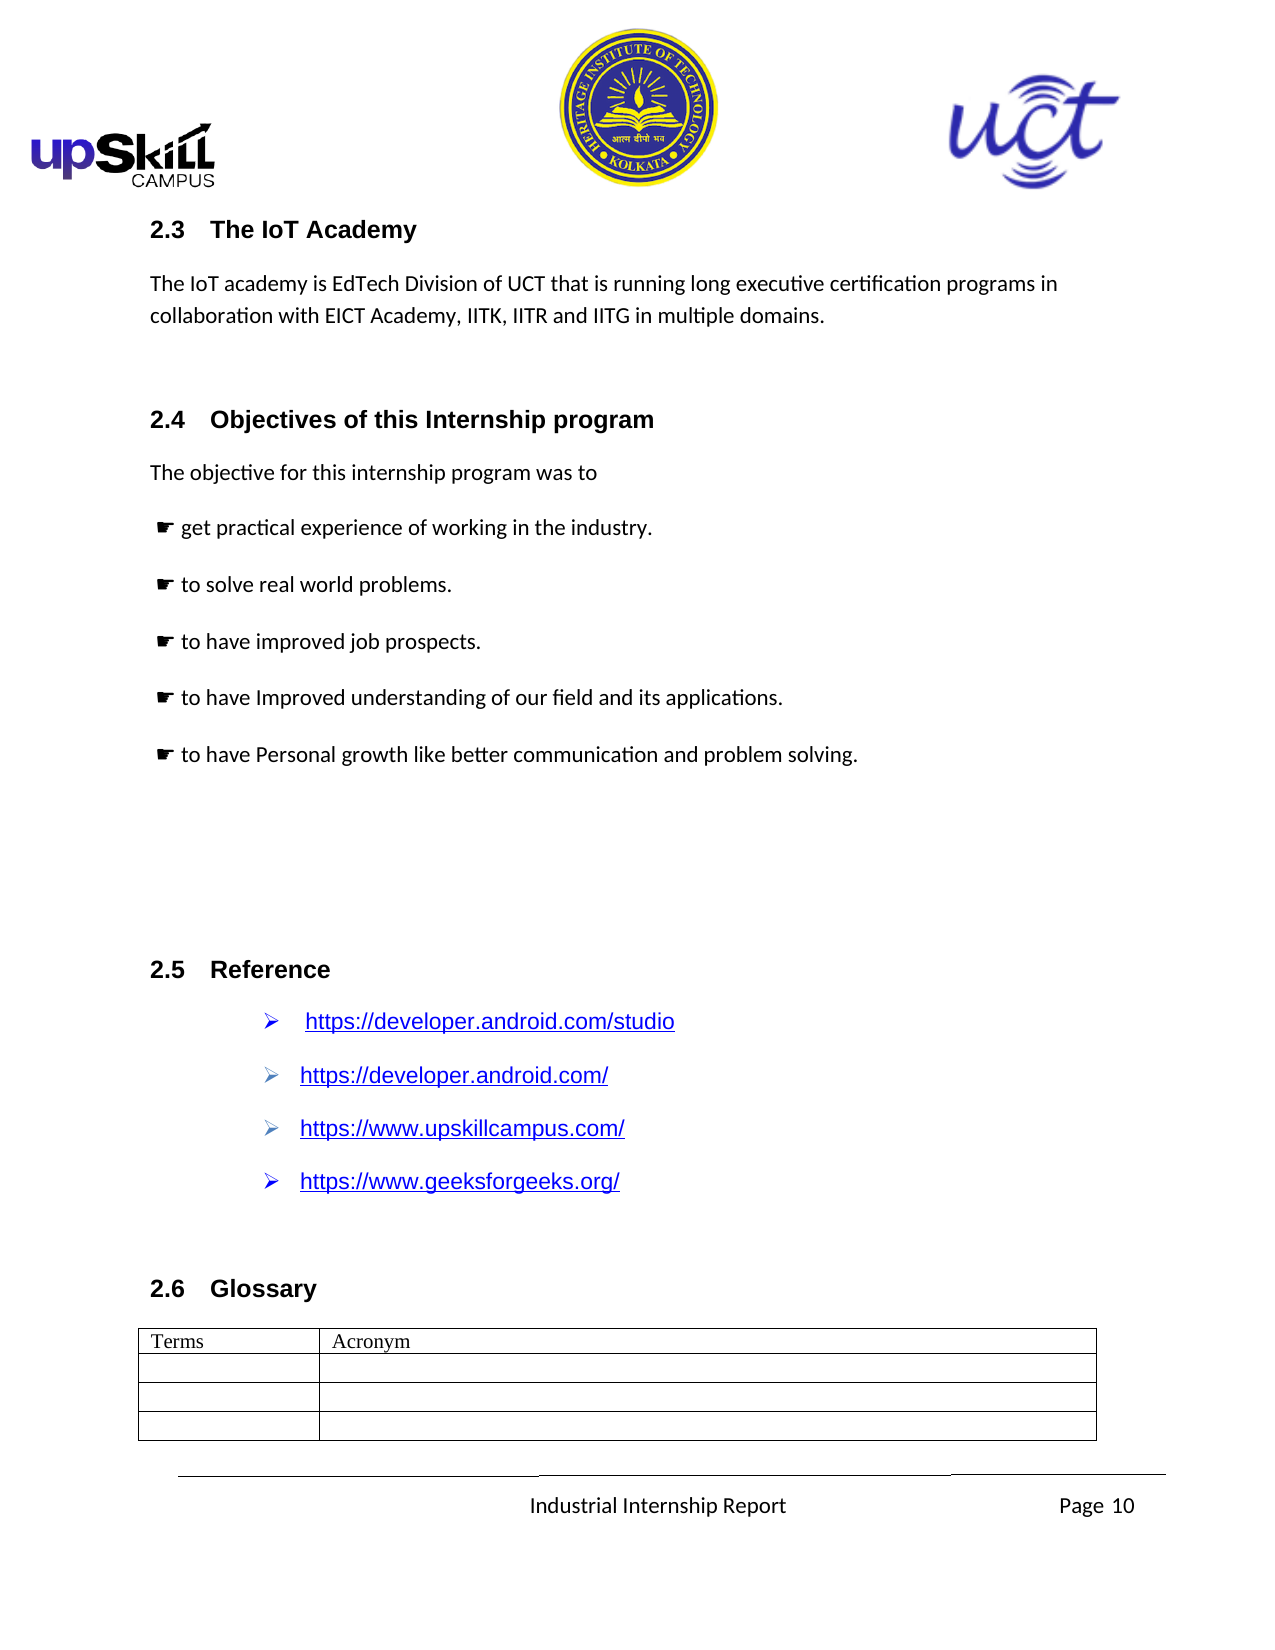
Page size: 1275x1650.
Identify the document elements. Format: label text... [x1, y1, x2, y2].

subtitle Reference [150, 958, 1134, 983]
subtitle Glossary [150, 1278, 1134, 1303]
picture [0, 111, 246, 191]
table_cell [320, 1383, 1096, 1411]
picture [946, 65, 1125, 191]
text The IoT academy is EdTech Division of UCT that is running long executive certification programs in collaboration with EICT Academy, IITK, IITR and IITG in multiple domains. [150, 269, 1134, 329]
table_cell [320, 1354, 1096, 1382]
list https://developer.android.com/ [262, 1062, 1134, 1089]
subtitle The IoT Academy [150, 219, 1134, 244]
text The objective for this internship program was to [150, 458, 1134, 486]
picture [526, 28, 749, 191]
table_cell [320, 1412, 1096, 1440]
text ☛ to solve real world problems. [150, 568, 1134, 599]
list https://www.geeksforgeeks.org/ [262, 1168, 1134, 1194]
table_header Acronym [320, 1329, 1096, 1353]
subtitle Objectives of this Internship program [150, 408, 1134, 433]
table_cell [139, 1412, 319, 1440]
text ☛ to have Personal growth like better communication and problem solving. [150, 738, 1134, 769]
list https://www.upskillcampus.com/ [262, 1115, 1134, 1142]
text ☛ to have Improved understanding of our field and its applications. [150, 681, 1134, 713]
list https://developer.android.com/studio [262, 1008, 1134, 1034]
text ☛ get practical experience of working in the industry. [150, 511, 1134, 542]
table_header Terms [139, 1329, 319, 1353]
text ☛ to have improved job prospects. [150, 624, 1134, 656]
table_cell [139, 1383, 319, 1411]
table_cell [139, 1354, 319, 1382]
